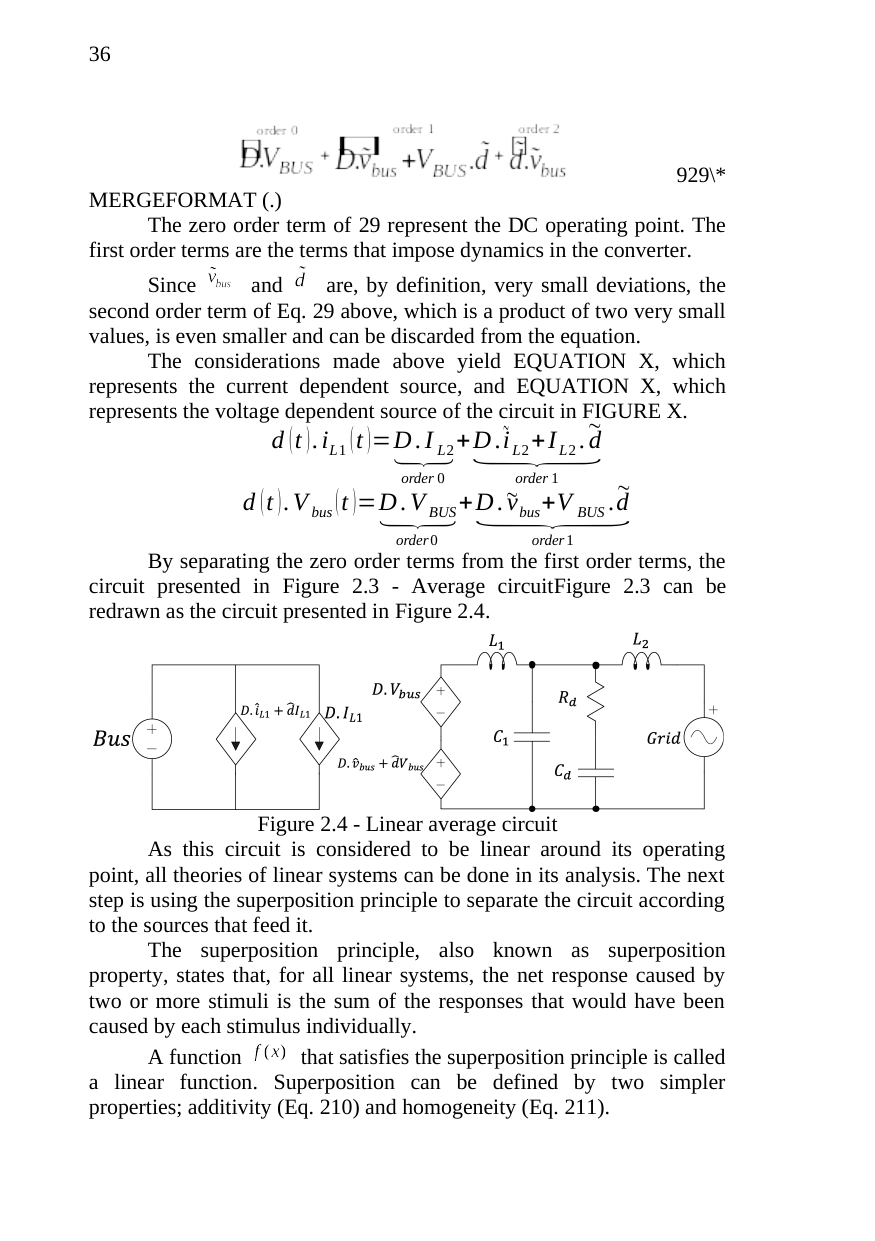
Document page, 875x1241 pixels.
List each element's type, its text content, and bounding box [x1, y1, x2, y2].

text The superposition principle, also known as superposition property, states that, for all linear systems, the net response caused by two or more stimuli is the sum of the responses that would have been caused by each stimulus individually. [89, 937, 726, 1038]
picture [88, 623, 724, 812]
text As this circuit is considered to be linear around its operating point, all theories of linear systems can be done in its analysis. The next step is using the superposition principle to separate the circuit according to the sources that feed it. [89, 836, 726, 937]
text Figure 2.4 - Linear average circuit [89, 811, 726, 836]
text A function that satisfies the superposition principle is called a linear function. Superposition can be defined by two simpler properties; additivity (Eq. ) and homogeneity (Eq. ). [89, 1038, 726, 1119]
text The zero order term of represent the DC operating point. The first order terms are the terms that impose dynamics in the converter. [89, 212, 726, 262]
text By separating the zero order terms from the first order terms, the circuit presented in Figure 2.3 - Average circuitFigure 2.3 can be redrawn as the circuit presented in Figure 2.4. [89, 548, 726, 623]
text The considerations made above yield EQUATION X, which represents the current dependent source, and EQUATION X, which represents the voltage dependent source of the circuit in FIGURE X. [89, 348, 726, 424]
